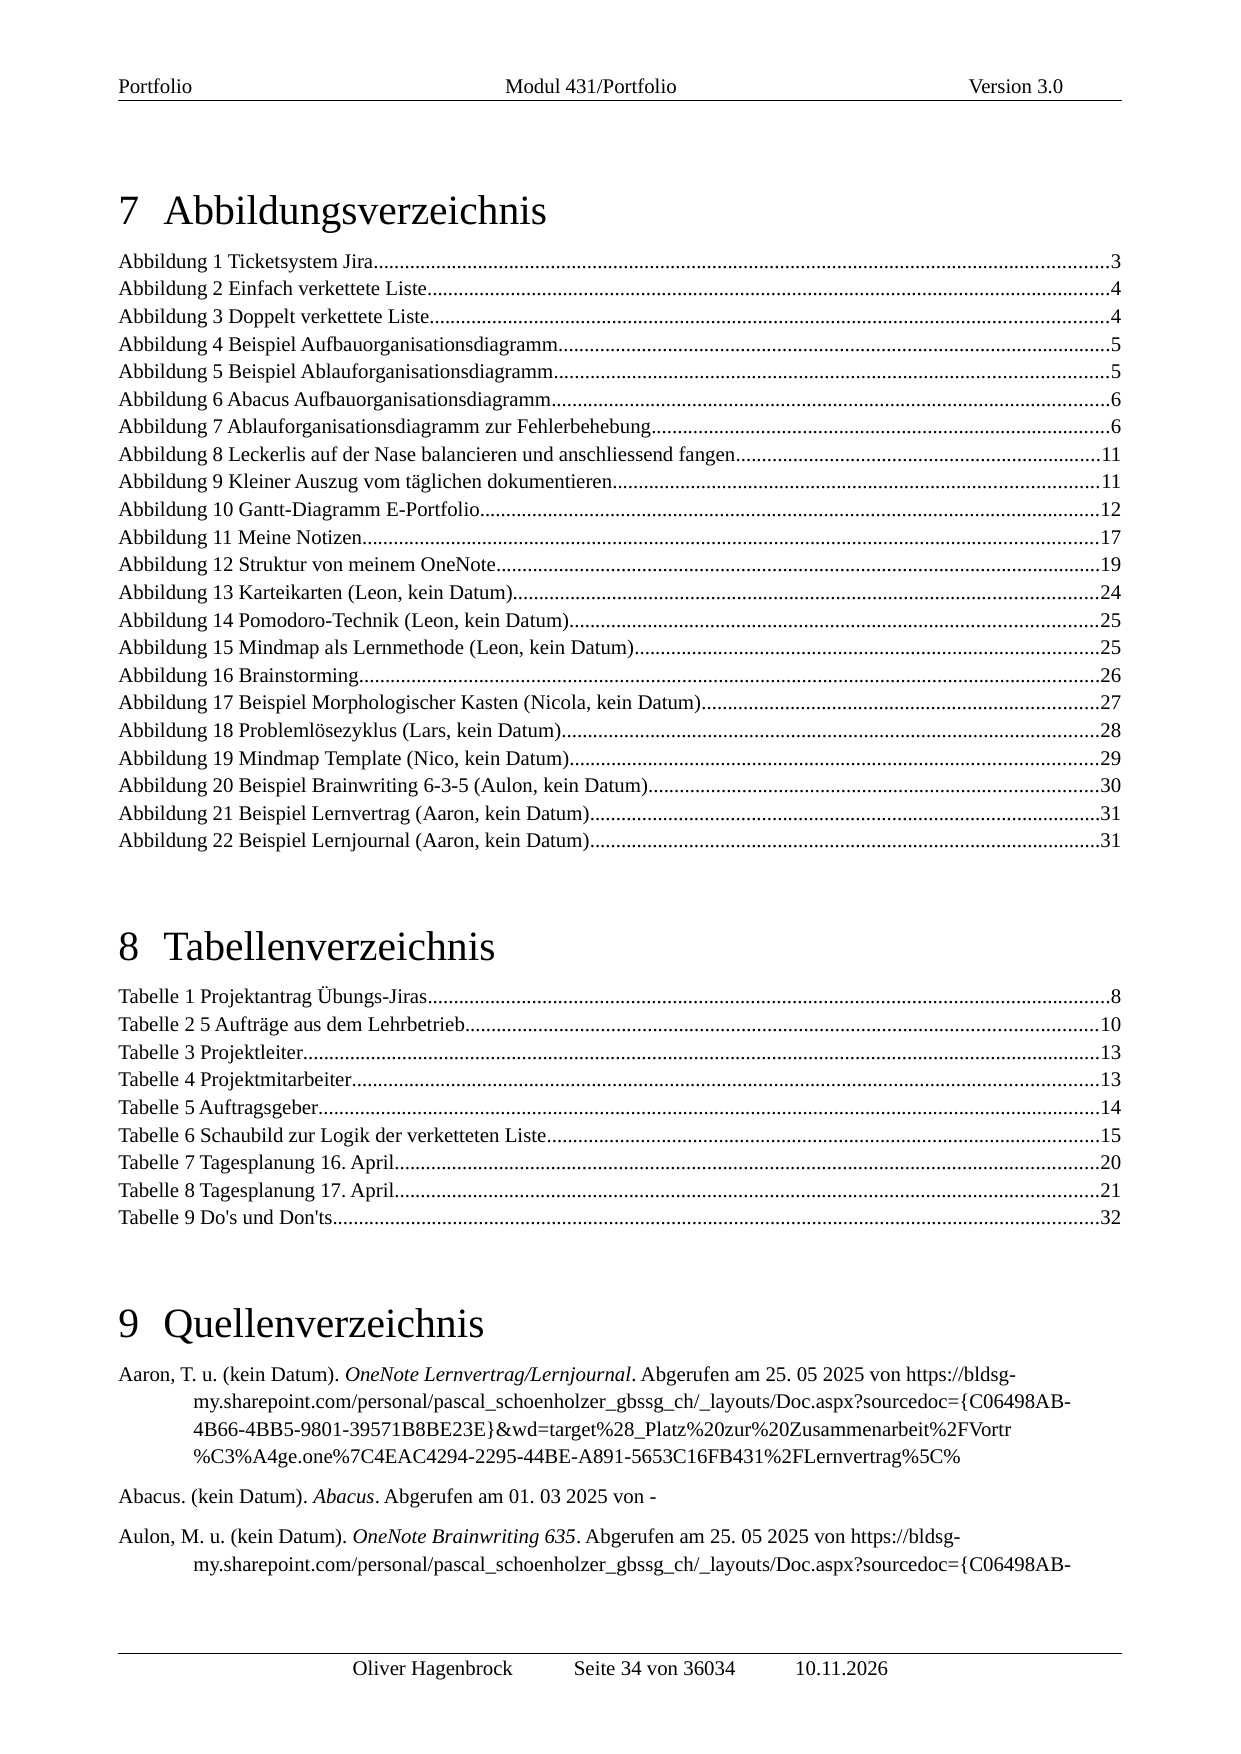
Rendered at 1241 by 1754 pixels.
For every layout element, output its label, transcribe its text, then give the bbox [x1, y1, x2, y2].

text Tabelle 1 Projektantrag Übungs-Jiras 8 [118, 984, 1122, 1008]
text Abbildung 4 Beispiel Aufbauorganisationsdiagramm 5 [118, 331, 1122, 356]
text Abbildung 9 Kleiner Auszug vom täglichen dokumentieren 11 [118, 469, 1122, 493]
text Abbildung 12 Struktur von meinem OneNote 19 [118, 552, 1122, 576]
text Tabelle 2 5 Aufträge aus dem Lehrbetrieb 10 [118, 1012, 1122, 1036]
text Tabelle 6 Schaubild zur Logik der verketteten Liste 15 [118, 1122, 1122, 1147]
text Abbildung 11 Meine Notizen 17 [118, 525, 1122, 549]
text Abbildung 13 Karteikarten (Leon, kein Datum) 24 [118, 580, 1122, 604]
text Abbildung 14 Pomodoro-Technik (Leon, kein Datum) 25 [118, 607, 1122, 632]
text Abbildung 8 Leckerlis auf der Nase balancieren und anschliessend fangen 11 [118, 442, 1122, 466]
text Abbildung 20 Beispiel Brainwriting 6-3-5 (Aulon, kein Datum) 30 [118, 773, 1122, 797]
text Aaron, T. u. (kein Datum). OneNote Lernvertrag/Lernjournal. Abgerufen am 25. 05 2025 von https://bldsg-my.sharepoint.com/personal/pascal_schoenholzer_gbssg_ch/_layouts/Doc.aspx?sourcedoc={C06498AB-4B66-4BB5-9801-39571B8BE23E}&wd=target%28_Platz%20zur%20Zusammenarbeit%2FVortr%C3%A4ge.one%7C4EAC4294-2295-44BE-A891-5653C16FB431%2FLernvertrag%5C% [118, 1361, 1122, 1468]
text Tabelle 3 Projektleiter 13 [118, 1040, 1122, 1064]
text Abbildung 1 Ticketsystem Jira 3 [118, 249, 1122, 273]
text Tabelle 4 Projektmitarbeiter 13 [118, 1067, 1122, 1091]
text Abbildung 15 Mindmap als Lernmethode (Leon, kein Datum) 25 [118, 635, 1122, 659]
subtitle Tabellenverzeichnis [118, 921, 1122, 969]
text Abbildung 10 Gantt-Diagramm E-Portfolio 12 [118, 497, 1122, 521]
subtitle Quellenverzeichnis [118, 1298, 1122, 1346]
text Abbildung 7 Ablauforganisationsdiagramm zur Fehlerbehebung 6 [118, 414, 1122, 438]
text Abbildung 18 Problemlösezyklus (Lars, kein Datum) 28 [118, 718, 1122, 742]
text Abbildung 3 Doppelt verkettete Liste 4 [118, 304, 1122, 328]
text Abbildung 19 Mindmap Template (Nico, kein Datum) 29 [118, 746, 1122, 769]
text Tabelle 8 Tagesplanung 17. April 21 [118, 1178, 1122, 1202]
text Abbildung 2 Einfach verkettete Liste 4 [118, 276, 1122, 300]
subtitle Abbildungsverzeichnis [118, 185, 1122, 233]
text Abbildung 16 Brainstorming 26 [118, 663, 1122, 687]
text Tabelle 9 Do's und Don'ts 32 [118, 1205, 1122, 1229]
text Abbildung 6 Abacus Aufbauorganisationsdiagramm 6 [118, 387, 1122, 411]
text Abbildung 22 Beispiel Lernjournal (Aaron, kein Datum) 31 [118, 828, 1122, 852]
text Abbildung 21 Beispiel Lernvertrag (Aaron, kein Datum) 31 [118, 801, 1122, 825]
text Abacus. (kein Datum). Abacus. Abgerufen am 01. 03 2025 von - [118, 1484, 1122, 1508]
text Tabelle 7 Tagesplanung 16. April 20 [118, 1150, 1122, 1174]
text Tabelle 5 Auftragsgeber 14 [118, 1095, 1122, 1119]
text Abbildung 5 Beispiel Ablauforganisationsdiagramm 5 [118, 359, 1122, 383]
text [118, 1524, 1122, 1576]
text Abbildung 17 Beispiel Morphologischer Kasten (Nicola, kein Datum) 27 [118, 690, 1122, 714]
